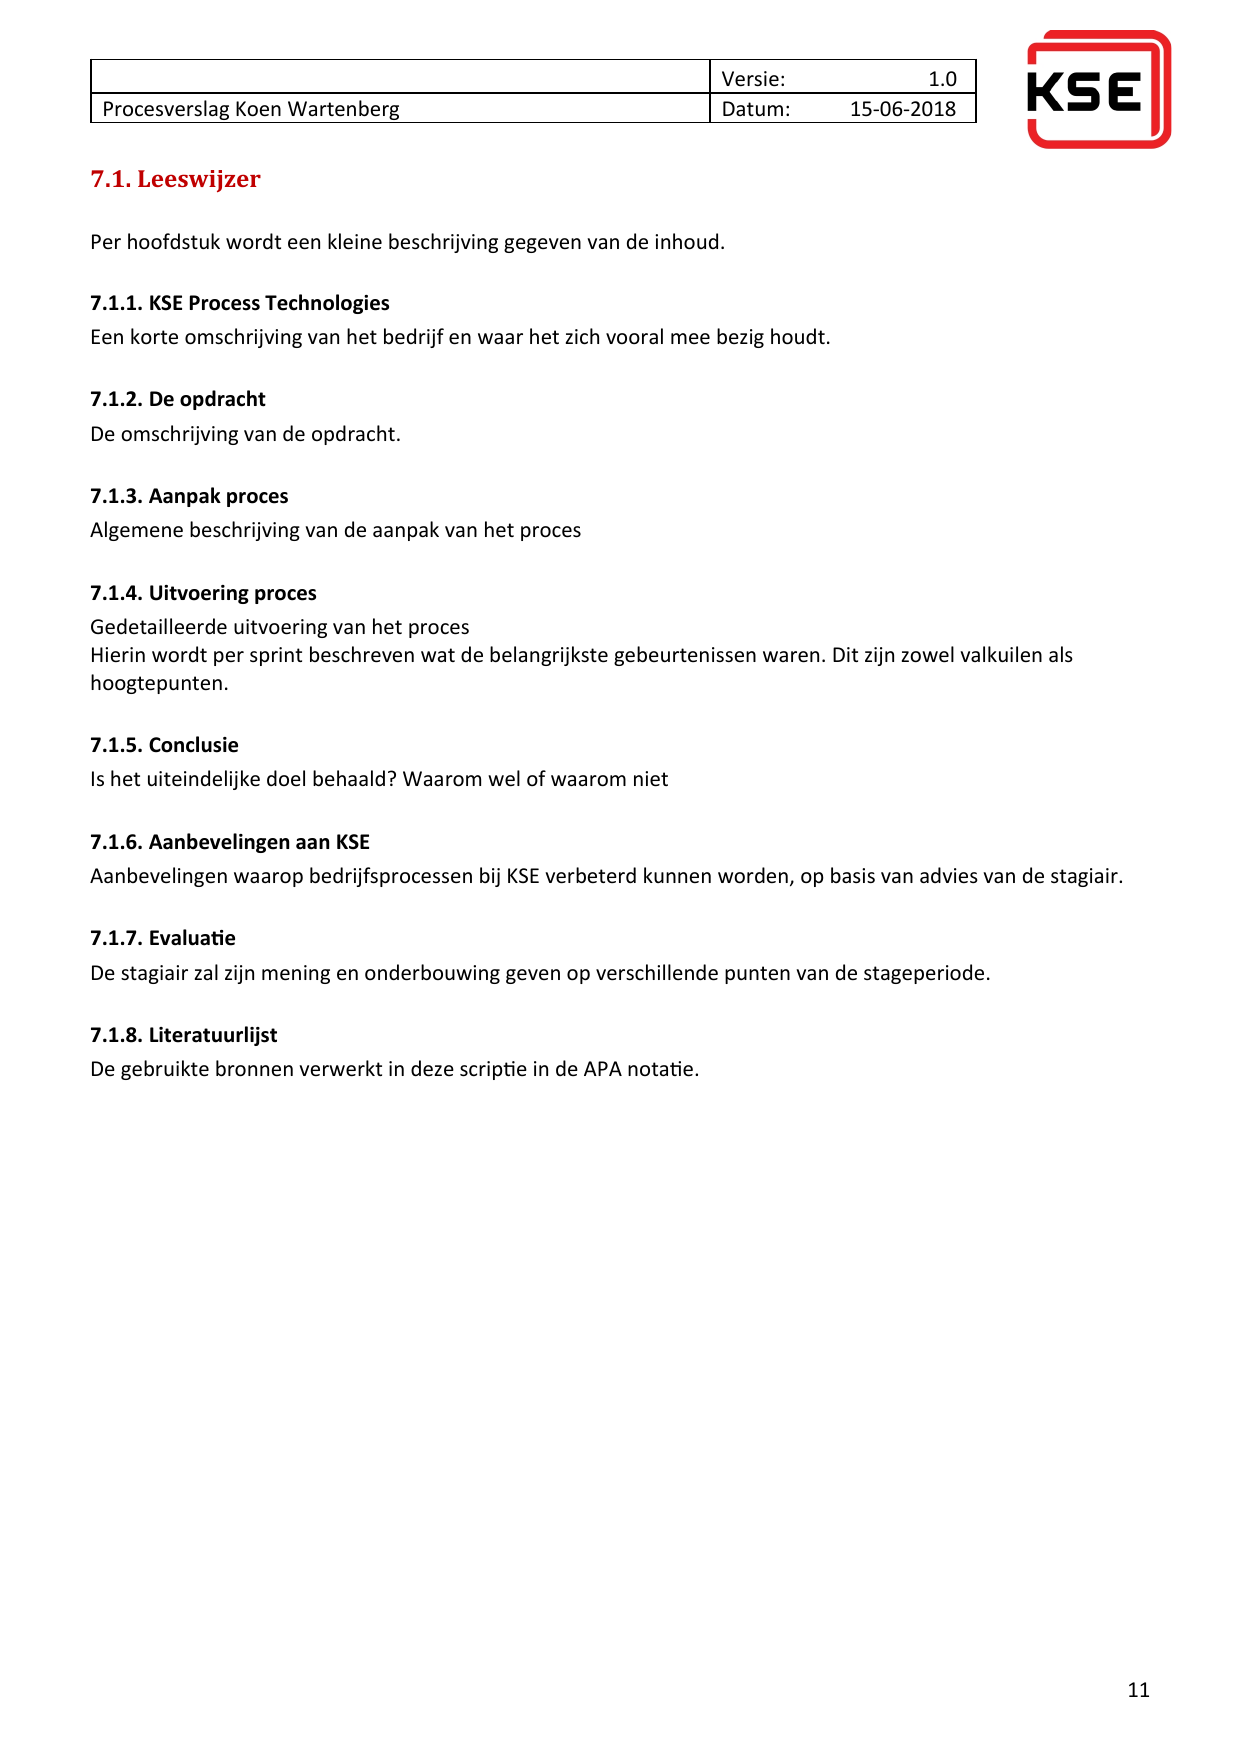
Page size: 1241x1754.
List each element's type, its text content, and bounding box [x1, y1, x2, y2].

text Is het uiteindelijke doel behaald? Waarom wel of waarom niet [90, 764, 1150, 792]
text De stagiair zal zijn mening en onderbouwing geven op verschillende punten van de stageperiode. [90, 958, 1150, 986]
text Algemene beschrijving van de aanpak van het proces [90, 515, 1150, 543]
subtitle Leeswijzer [90, 164, 1150, 193]
subtitle Literatuurlijst [90, 1020, 1150, 1048]
picture [1027, 30, 1172, 149]
subtitle Conclusie [90, 730, 1150, 758]
text Aanbevelingen waarop bedrijfsprocessen bij KSE verbeterd kunnen worden, op basis van advies van de stagiair. [90, 861, 1150, 889]
subtitle KSE Process Technologies [90, 288, 1150, 316]
subtitle Uitvoering proces [90, 578, 1150, 606]
subtitle Aanpak proces [90, 481, 1150, 509]
text De omschrijving van de opdracht. [90, 419, 1150, 447]
subtitle Aanbevelingen aan KSE [90, 827, 1150, 855]
text Een korte omschrijving van het bedrijf en waar het zich vooral mee bezig houdt. [90, 322, 1150, 350]
text De gebruikte bronnen verwerkt in deze scriptie in de APA notatie. [90, 1054, 1150, 1082]
text Gedetailleerde uitvoering van het proces [90, 612, 1150, 640]
subtitle De opdracht [90, 384, 1150, 412]
text Hierin wordt per sprint beschreven wat de belangrijkste gebeurtenissen waren. Dit zijn zowel valkuilen als hoogtepunten. [90, 640, 1150, 696]
text Per hoofdstuk wordt een kleine beschrijving gegeven van de inhoud. [90, 227, 1150, 256]
subtitle Evaluatie [90, 923, 1150, 951]
